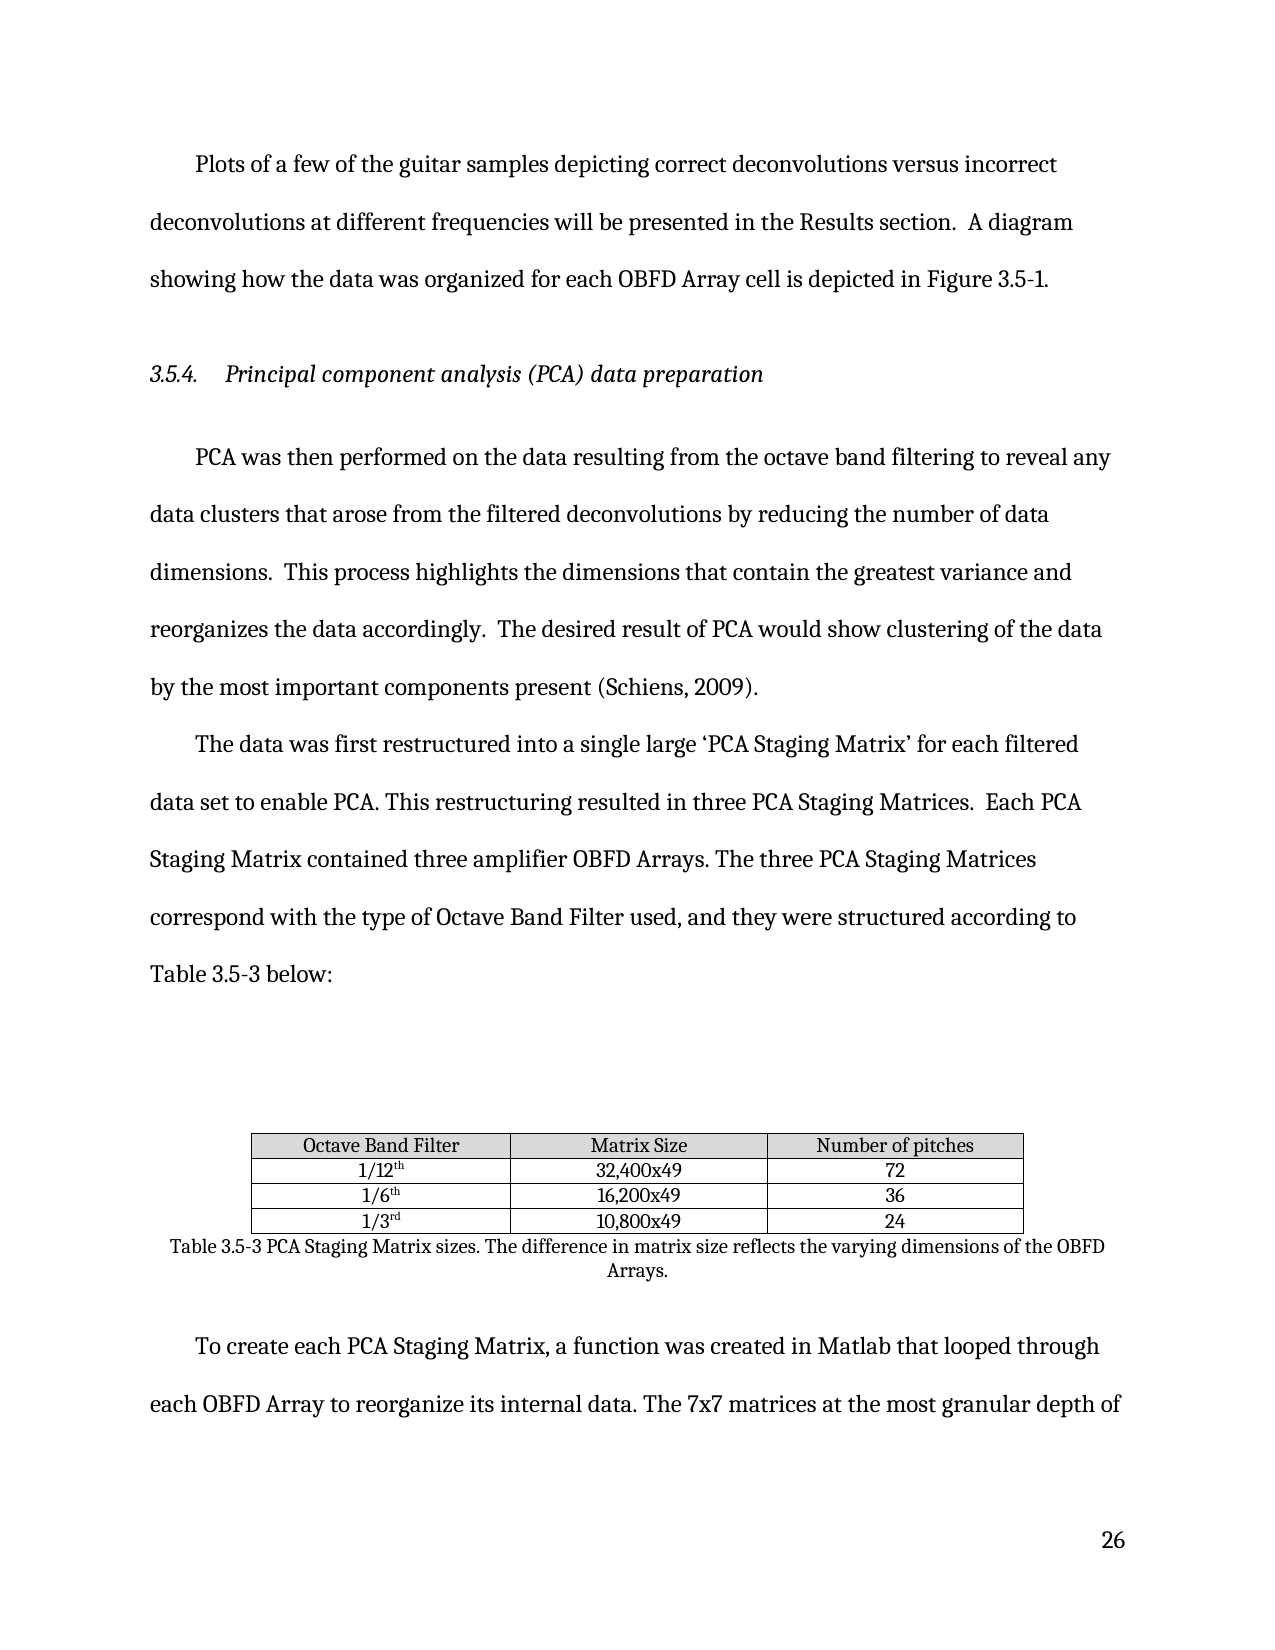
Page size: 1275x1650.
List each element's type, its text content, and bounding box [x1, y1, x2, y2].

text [150, 1332, 1125, 1418]
text The data was first restructured into a single large ‘PCA Staging Matrix’ for each filtered data set to enable PCA. This restructuring resulted in three PCA Staging Matrices. Each PCA Staging Matrix contained three amplifier OBFD Arrays. The three PCA Staging Matrices correspond with the type of Octave Band Filter used, and they were structured according to Table 3.5-3 below: [150, 730, 1125, 989]
text Plots of a few of the guitar samples depicting correct deconvolutions versus incorrect deconvolutions at different frequencies will be presented in the Results section. A diagram showing how the data was organized for each OBFD Array cell is depicted in Figure 3.5-1. [150, 150, 1125, 294]
table_cell 1/3rd [252, 1209, 510, 1233]
text Table 3.5-3 PCA Staging Matrix sizes. The difference in matrix size reflects the varying dimensions of the OBFD Arrays. [150, 1234, 1125, 1282]
table_cell 32,400x49 [511, 1159, 767, 1183]
table_cell 1/12th [252, 1159, 510, 1183]
text PCA was then performed on the data resulting from the octave band filtering to reveal any data clusters that arose from the filtered deconvolutions by reducing the number of data dimensions. This process highlights the dimensions that contain the greatest variance and reorganizes the data accordingly. The desired result of PCA would show clustering of the data by the most important components present (Schiens, 2009). [150, 442, 1125, 701]
table_header Matrix Size [511, 1134, 767, 1158]
subtitle Principal component analysis (PCA) data preparation [150, 360, 1125, 389]
table_cell 1/6th [252, 1184, 510, 1208]
table_header Number of pitches [768, 1134, 1023, 1158]
table_cell 36 [768, 1184, 1023, 1208]
table_cell 10,800x49 [511, 1209, 767, 1233]
table_cell 16,200x49 [511, 1184, 767, 1208]
table_header Octave Band Filter [252, 1134, 510, 1158]
table_cell 72 [768, 1159, 1023, 1183]
table_cell 24 [768, 1209, 1023, 1233]
